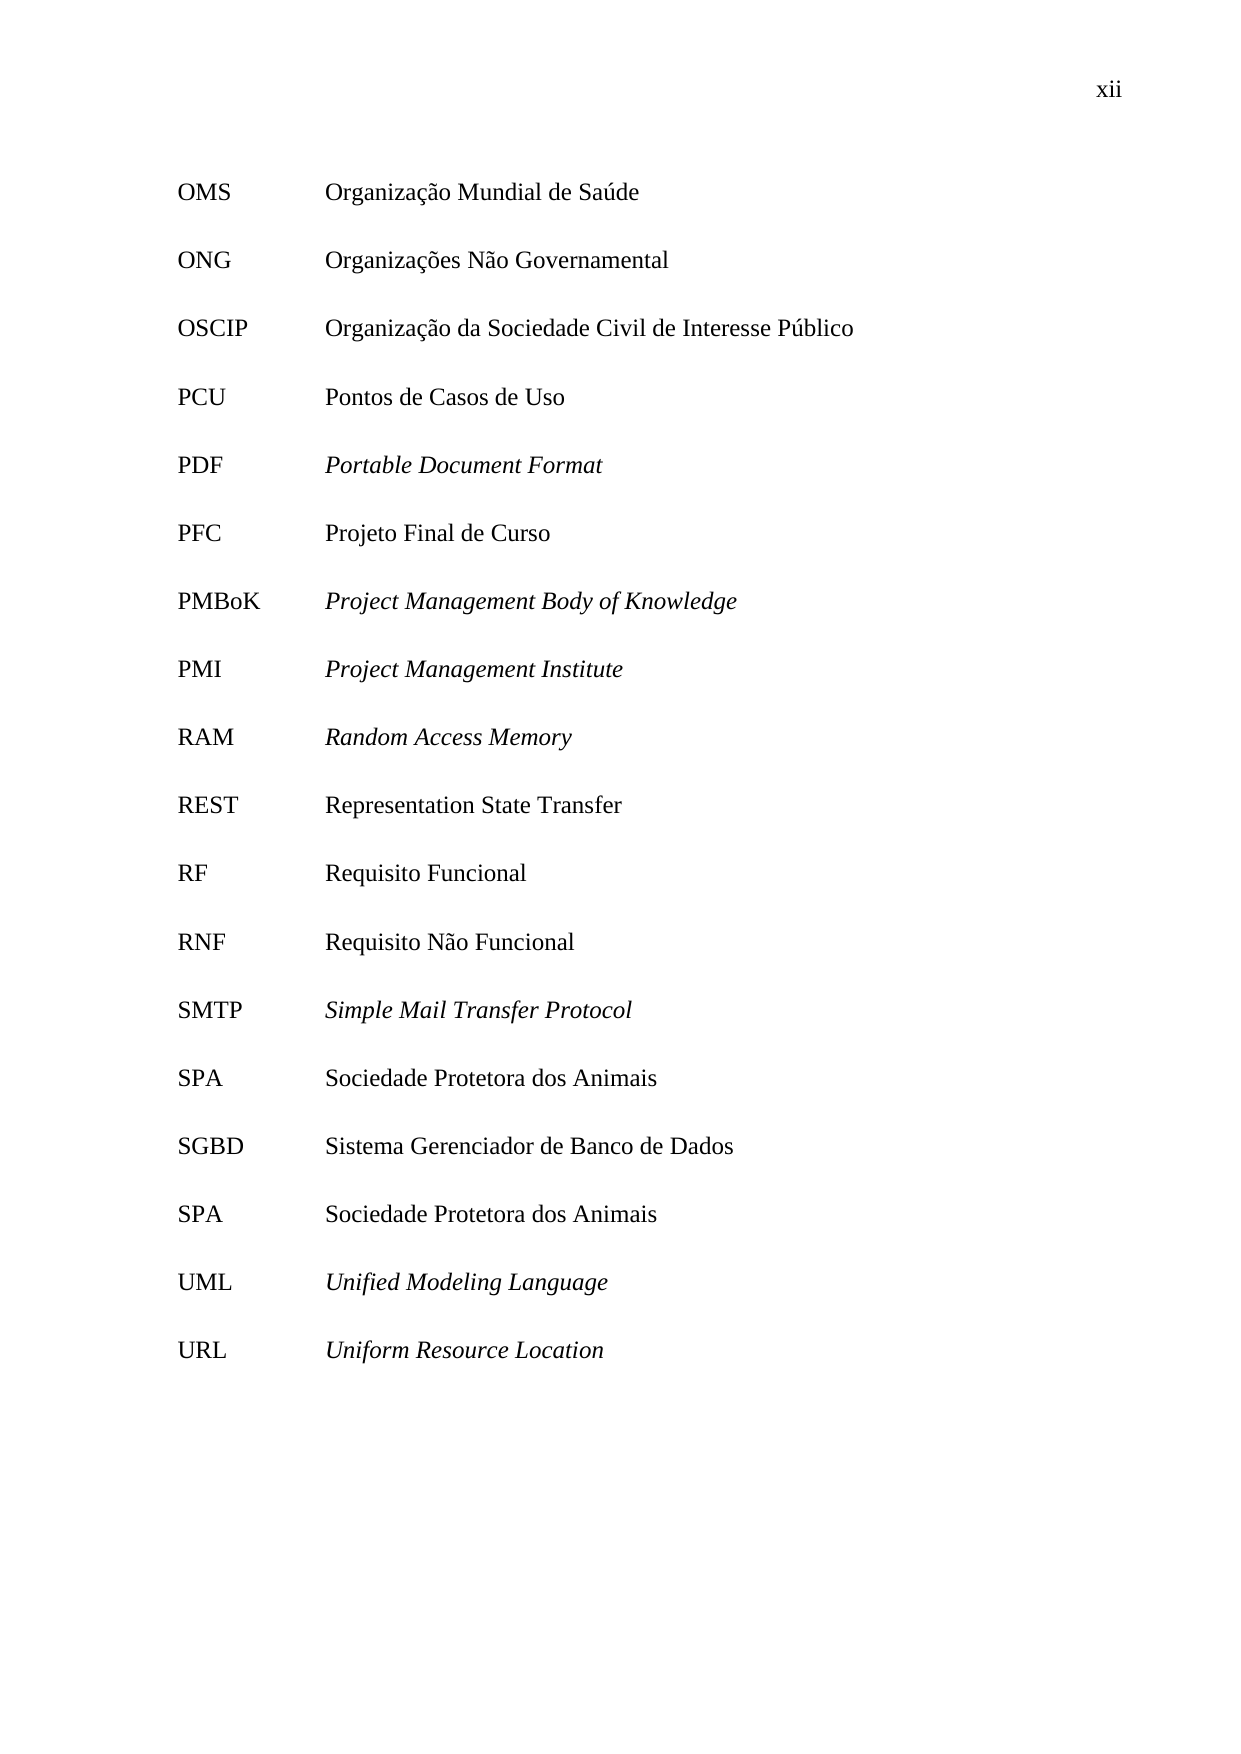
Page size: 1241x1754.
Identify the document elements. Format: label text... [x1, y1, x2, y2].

text OMS Organização Mundial de Saúde [177, 177, 1122, 206]
text SPA Sociedade Protetora dos Animais [177, 1199, 1122, 1228]
text ONG Organizações Não Governamental [177, 245, 1122, 274]
text RAM Random Access Memory [177, 722, 1122, 751]
text REST Representation State Transfer [177, 790, 1122, 819]
text SMTP Simple Mail Transfer Protocol [177, 995, 1122, 1023]
text PCU Pontos de Casos de Uso [177, 382, 1122, 410]
text URL Uniform Resource Location [177, 1335, 1122, 1364]
text PFC Projeto Final de Curso [177, 518, 1122, 547]
text PMBoK Project Management Body of Knowledge [177, 586, 1122, 615]
text SPA Sociedade Protetora dos Animais [177, 1063, 1122, 1092]
text OSCIP Organização da Sociedade Civil de Interesse Público [177, 313, 1122, 342]
text UML Unified Modeling Language [177, 1267, 1122, 1296]
text SGBD Sistema Gerenciador de Banco de Dados [177, 1131, 1122, 1160]
text PDF Portable Document Format [177, 450, 1122, 478]
text RF Requisito Funcional [177, 858, 1122, 887]
text RNF Requisito Não Funcional [177, 927, 1122, 955]
text PMI Project Management Institute [177, 654, 1122, 683]
